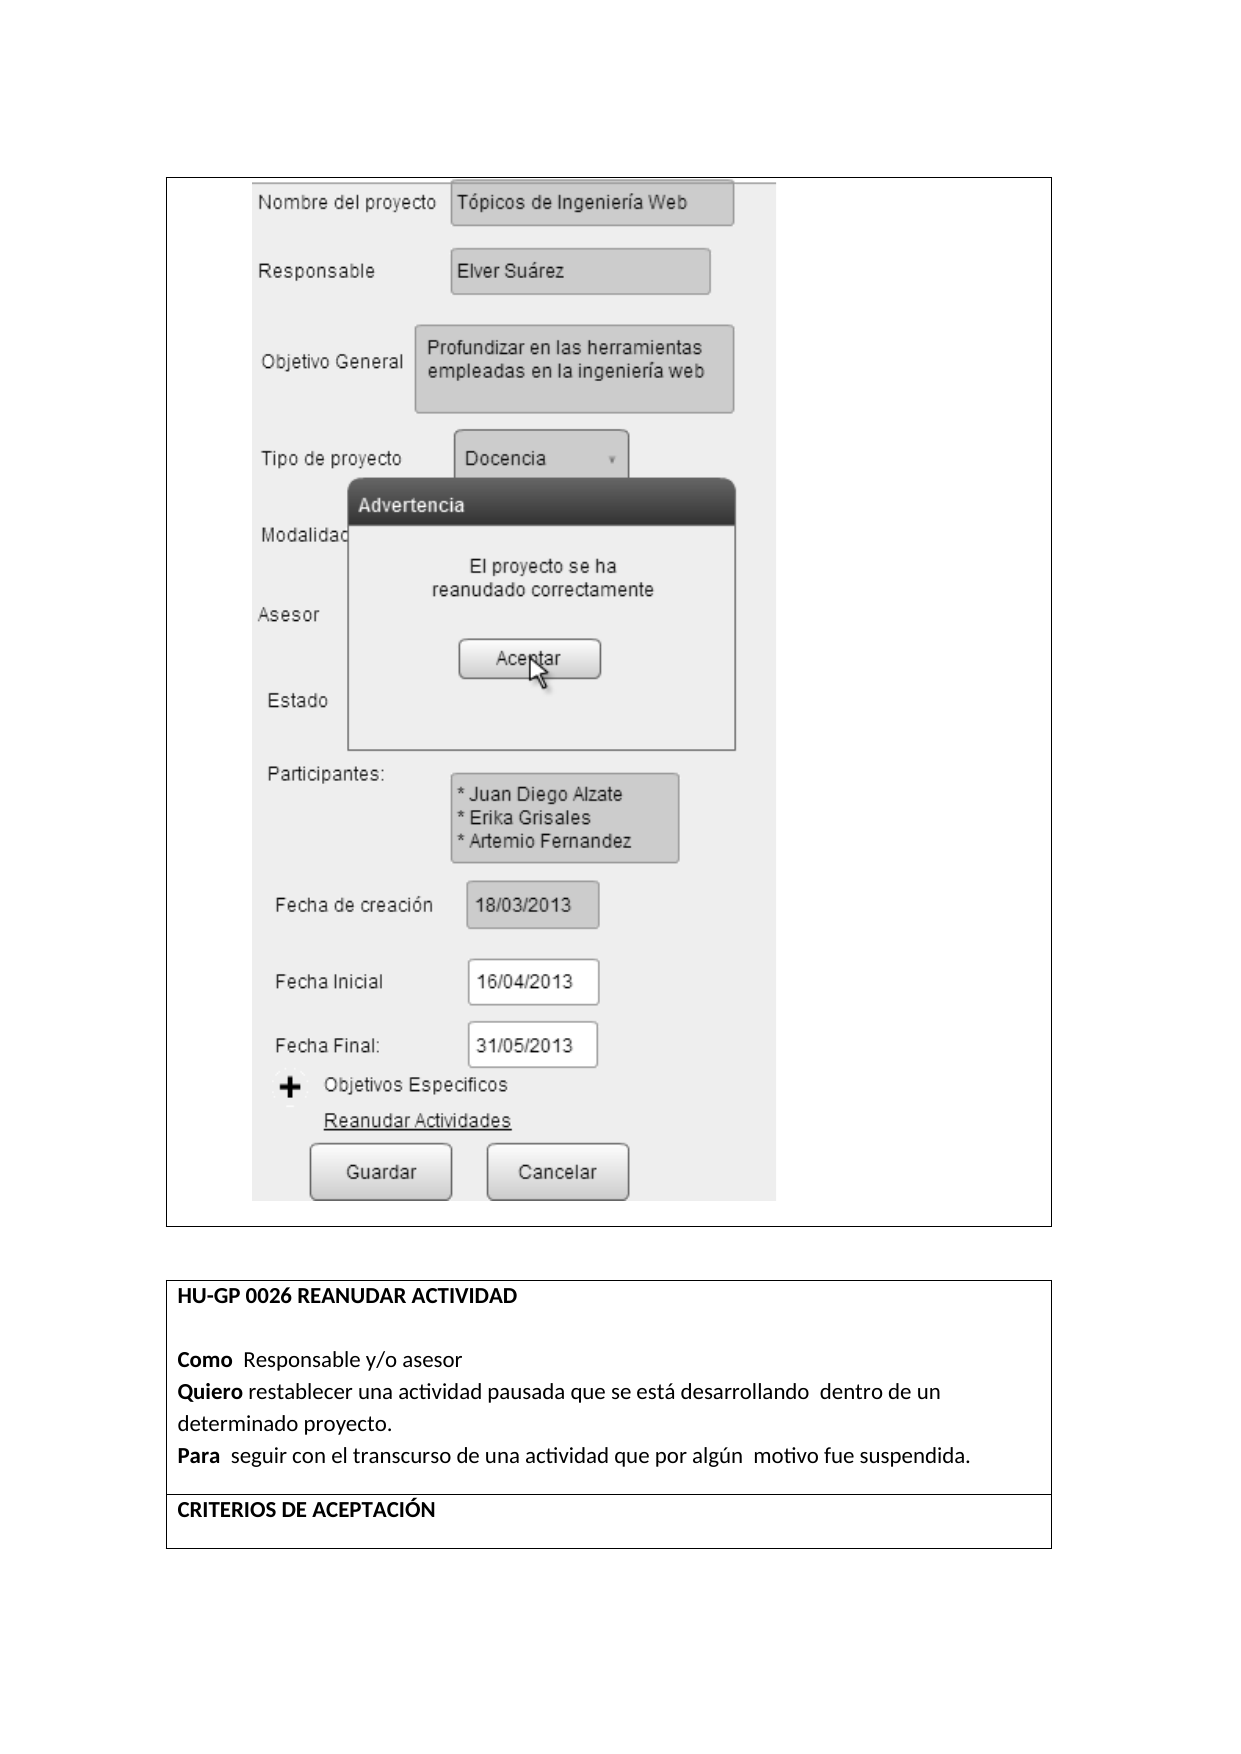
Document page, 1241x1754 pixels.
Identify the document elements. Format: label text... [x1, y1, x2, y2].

table_cell PROTOTIPO [167, 178, 1051, 1226]
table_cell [167, 1495, 1051, 1548]
picture [252, 178, 777, 1201]
table_header HU-GP 0026 REANUDAR ACTIVIDAD Como Responsable y/o asesor Quiero restablecer una actividad pausada que se está desarrollando dentro de un determinado proyecto. Para seguir con el transcurso de una actividad que por algún motivo fue suspendida. [167, 1281, 1051, 1494]
